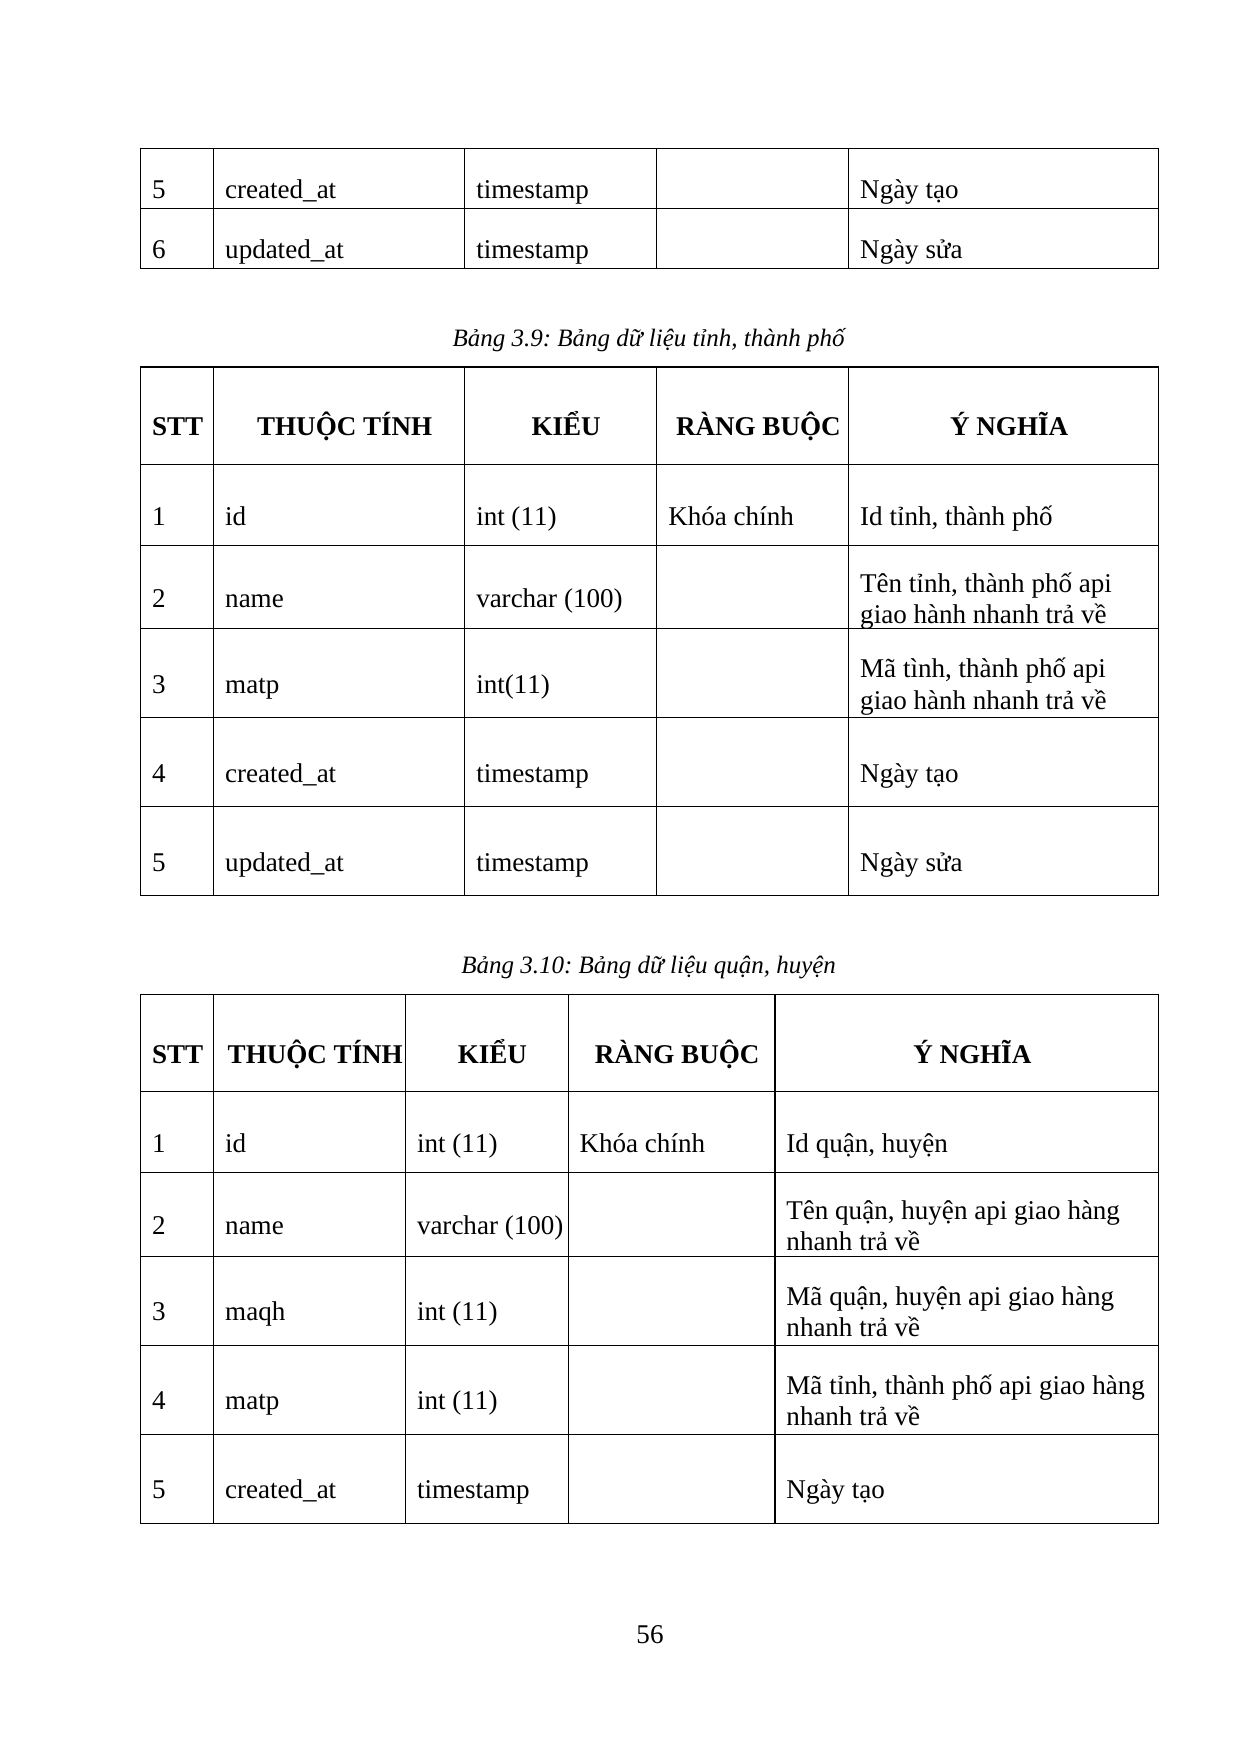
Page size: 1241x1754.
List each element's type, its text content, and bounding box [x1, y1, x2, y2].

table_cell created_at [214, 149, 464, 208]
table_cell Ngày tạo [776, 1435, 1158, 1522]
table_cell 4 [141, 718, 213, 806]
table_cell timestamp [406, 1435, 568, 1522]
table_cell Ngày tạo [849, 149, 1158, 208]
table_cell [657, 209, 848, 268]
table_cell [569, 1435, 774, 1522]
table_cell 6 [141, 209, 213, 268]
table_cell varchar (100) [465, 546, 656, 628]
table_header STT [141, 368, 213, 464]
table_cell int (11) [465, 465, 656, 545]
table_cell Ngày sửa [849, 209, 1158, 268]
table_cell updated_at [214, 209, 464, 268]
table_cell int (11) [406, 1257, 568, 1344]
table_cell Id quận, huyện [776, 1092, 1158, 1172]
table_cell name [214, 546, 464, 628]
table_cell [569, 1346, 774, 1433]
table_cell Mã tình, thành phố api giao hành nhanh trả về [849, 629, 1158, 717]
table_cell matp [214, 629, 464, 717]
table_header Ý NGHĨA [776, 995, 1158, 1091]
table_cell Khóa chính [657, 465, 848, 545]
table_cell 2 [141, 546, 213, 628]
table_cell int(11) [465, 629, 656, 717]
table_header KIỂU [406, 995, 568, 1091]
table_cell [657, 629, 848, 717]
table_header RÀNG BUỘC [569, 995, 774, 1091]
table_cell 5 [141, 1435, 213, 1522]
table_header THUỘC TÍNH [214, 995, 405, 1091]
table_cell updated_at [214, 807, 464, 895]
table_cell timestamp [465, 209, 656, 268]
table_cell 2 [141, 1173, 213, 1256]
table_cell timestamp [465, 807, 656, 895]
text Bảng 3.9: Bảng dữ liệu tỉnh, thành phố [177, 323, 1122, 352]
table_cell [657, 546, 848, 628]
table_cell 1 [141, 465, 213, 545]
table_cell varchar (100) [406, 1173, 568, 1256]
table_cell 3 [141, 1257, 213, 1344]
table_cell 1 [141, 1092, 213, 1172]
table_cell matp [214, 1346, 405, 1433]
table_header RÀNG BUỘC [657, 368, 848, 464]
table_cell Tên quận, huyện api giao hàng nhanh trả về [776, 1173, 1158, 1256]
table_cell Mã tỉnh, thành phố api giao hàng nhanh trả về [776, 1346, 1158, 1433]
table_cell Tên tỉnh, thành phố api giao hành nhanh trả về [849, 546, 1158, 628]
text Bảng 3.10: Bảng dữ liệu quận, huyện [177, 951, 1122, 979]
table_header THUỘC TÍNH [214, 368, 464, 464]
table_cell Id tỉnh, thành phố [849, 465, 1158, 545]
table_cell timestamp [465, 149, 656, 208]
table_cell 5 [141, 807, 213, 895]
table_cell 4 [141, 1346, 213, 1433]
table_cell Mã quận, huyện api giao hàng nhanh trả về [776, 1257, 1158, 1344]
table_cell Ngày tạo [849, 718, 1158, 806]
table_cell id [214, 1092, 405, 1172]
table_cell id [214, 465, 464, 545]
table_cell created_at [214, 1435, 405, 1522]
table_cell name [214, 1173, 405, 1256]
table_cell [657, 718, 848, 806]
table_cell timestamp [465, 718, 656, 806]
table_header STT [141, 995, 213, 1091]
table_cell 5 [141, 149, 213, 208]
table_cell [569, 1173, 774, 1256]
table_cell Ngày sửa [849, 807, 1158, 895]
table_header KIỂU [465, 368, 656, 464]
table_cell [657, 149, 848, 208]
table_cell Khóa chính [569, 1092, 774, 1172]
table_cell created_at [214, 718, 464, 806]
table_cell 3 [141, 629, 213, 717]
table_cell int (11) [406, 1346, 568, 1433]
table_cell maqh [214, 1257, 405, 1344]
table_cell [657, 807, 848, 895]
table_cell int (11) [406, 1092, 568, 1172]
table_cell [569, 1257, 774, 1344]
table_header Ý NGHĨA [849, 368, 1158, 464]
